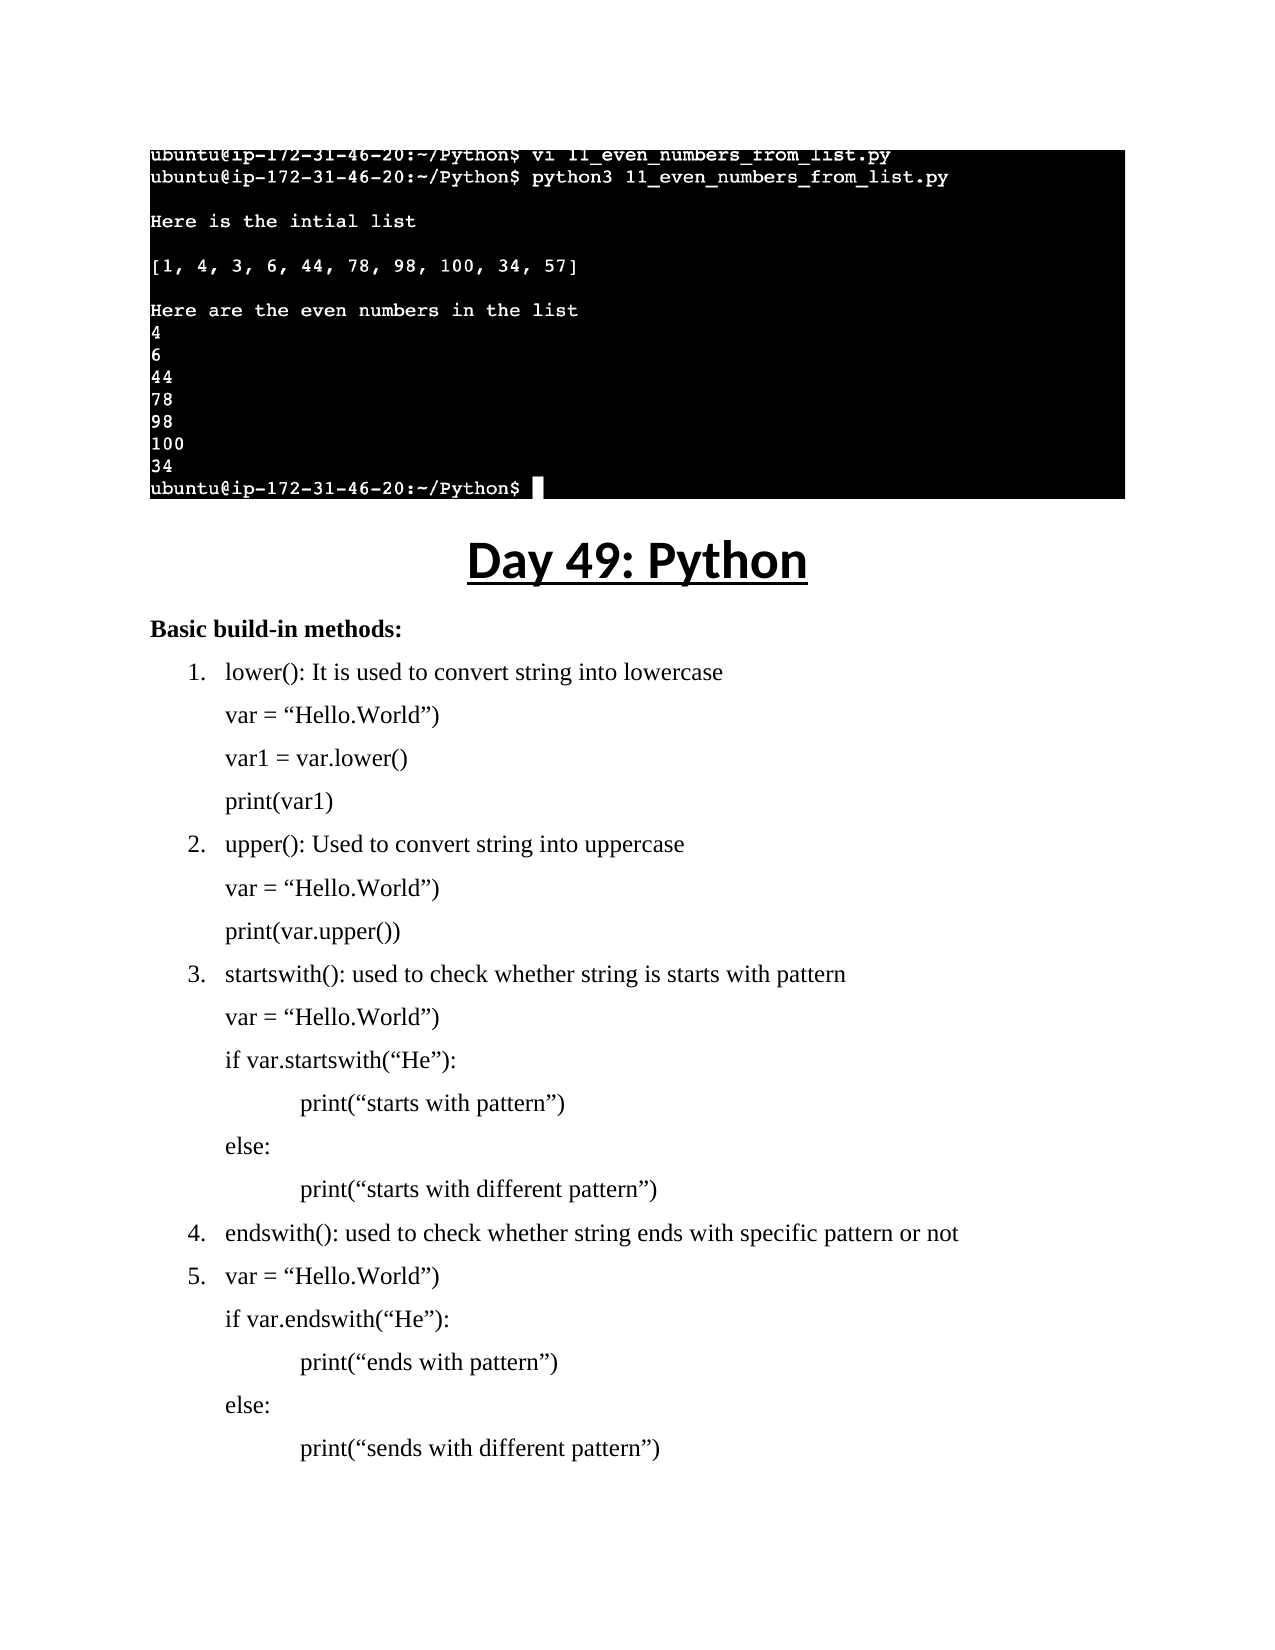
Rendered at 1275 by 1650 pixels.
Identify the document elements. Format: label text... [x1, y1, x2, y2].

list if var.startswith(“He”): [225, 1045, 1125, 1074]
text if var.endswith(“He”): [225, 1304, 1125, 1333]
list lower(): It is used to convert string into lowercase [187, 657, 1125, 686]
picture [150, 150, 1125, 512]
list print(var1) [225, 786, 1125, 815]
list var = “Hello.World”) [187, 1261, 1125, 1289]
list var = “Hello.World”) [225, 873, 1125, 901]
list var1 = var.lower() [225, 743, 1125, 772]
list else: [225, 1131, 1125, 1160]
text else: [225, 1390, 1125, 1419]
list endswith(): used to check whether string ends with specific pattern or not [187, 1218, 1125, 1246]
text Day 49: Python [150, 526, 1125, 592]
list print(“starts with pattern”) [225, 1088, 1125, 1117]
list var = “Hello.World”) [225, 1002, 1125, 1031]
list var = “Hello.World”) [225, 700, 1125, 729]
text Basic build-in methods: [150, 614, 1125, 643]
list print(var.upper()) [225, 916, 1125, 944]
text print(“sends with different pattern”) [225, 1433, 1125, 1462]
list print(“starts with different pattern”) [225, 1174, 1125, 1203]
list upper(): Used to convert string into uppercase [187, 829, 1125, 858]
text print(“ends with pattern”) [225, 1347, 1125, 1376]
list startswith(): used to check whether string is starts with pattern [187, 959, 1125, 988]
